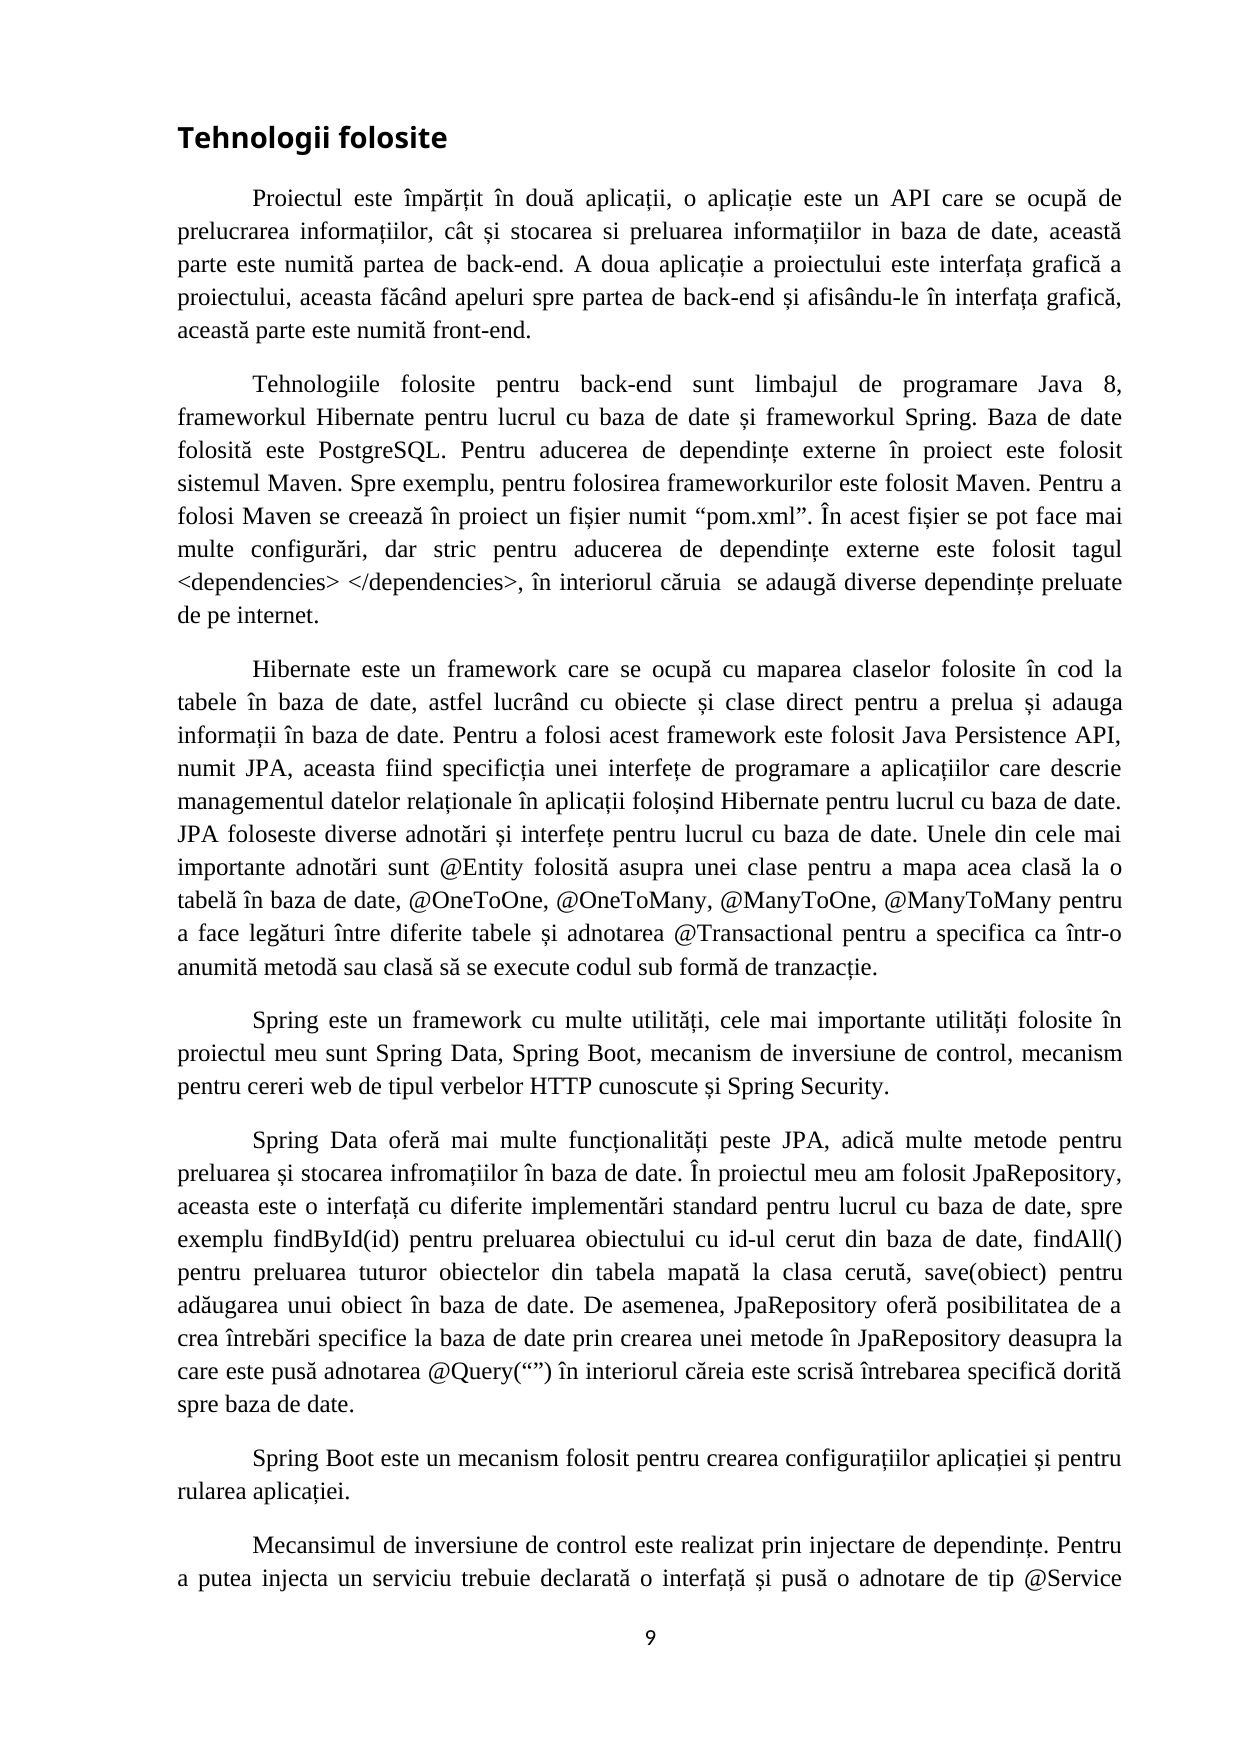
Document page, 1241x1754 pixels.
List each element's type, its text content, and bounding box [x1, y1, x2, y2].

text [177, 1530, 1123, 1592]
text Spring Boot este un mecanism folosit pentru crearea configurațiilor aplicației și pentru rularea aplicației. [177, 1443, 1123, 1505]
text Proiectul este împărțit în două aplicații, o aplicație este un API care se ocupă de prelucrarea informațiilor, cât și stocarea si preluarea informațiilor in baza de date, această parte este numită partea de back-end. A doua aplicație a proiectului este interfața grafică a proiectului, aceasta făcând apeluri spre partea de back-end și afisându-le în interfața grafică, această parte este numită front-end. [177, 183, 1123, 344]
text Hibernate este un framework care se ocupă cu maparea claselor folosite în cod la tabele în baza de date, astfel lucrând cu obiecte și clase direct pentru a prelua și adauga informații în baza de date. Pentru a folosi acest framework este folosit Java Persistence API, numit JPA, aceasta fiind specificția unei interfețe de programare a aplicațiilor care descrie managementul datelor relaționale în aplicații foloșind Hibernate pentru lucrul cu baza de date. JPA foloseste diverse adnotări și interfețe pentru lucrul cu baza de date. Unele din cele mai importante adnotări sunt @Entity folosită asupra unei clase pentru a mapa acea clasă la o tabelă în baza de date, @OneToOne, @OneToMany, @ManyToOne, @ManyToMany pentru a face legături între diferite tabele și adnotarea @Transactional pentru a specifica ca într-o anumită metodă sau clasă să se execute codul sub formă de tranzacție. [177, 654, 1123, 980]
text Tehnologiile folosite pentru back-end sunt limbajul de programare Java 8, frameworkul Hibernate pentru lucrul cu baza de date și frameworkul Spring. Baza de date folosită este PostgreSQL. Pentru aducerea de dependințe externe în proiect este folosit sistemul Maven. Spre exemplu, pentru folosirea frameworkurilor este folosit Maven. Pentru a folosi Maven se creează în proiect un fișier numit “pom.xml”. În acest fișier se pot face mai multe configurări, dar stric pentru aducerea de dependințe externe este folosit tagul <dependencies> </dependencies>, în interiorul căruia se adaugă diverse dependințe preluate de pe internet. [177, 369, 1123, 629]
text Tehnologii folosite [177, 117, 1123, 157]
text Spring Data oferă mai multe funcționalități peste JPA, adică multe metode pentru preluarea și stocarea infromațiilor în baza de date. În proiectul meu am folosit JpaRepository, aceasta este o interfață cu diferite implementări standard pentru lucrul cu baza de date, spre exemplu findById(id) pentru preluarea obiectului cu id-ul cerut din baza de date, findAll() pentru preluarea tuturor obiectelor din tabela mapată la clasa cerută, save(obiect) pentru adăugarea unui obiect în baza de date. De asemenea, JpaRepository oferă posibilitatea de a crea întrebări specifice la baza de date prin crearea unei metode în JpaRepository deasupra la care este pusă adnotarea @Query(“”) în interiorul căreia este scrisă întrebarea specifică dorită spre baza de date. [177, 1125, 1123, 1418]
text Spring este un framework cu multe utilități, cele mai importante utilități folosite în proiectul meu sunt Spring Data, Spring Boot, mecanism de inversiune de control, mecanism pentru cereri web de tipul verbelor HTTP cunoscute și Spring Security. [177, 1005, 1123, 1100]
